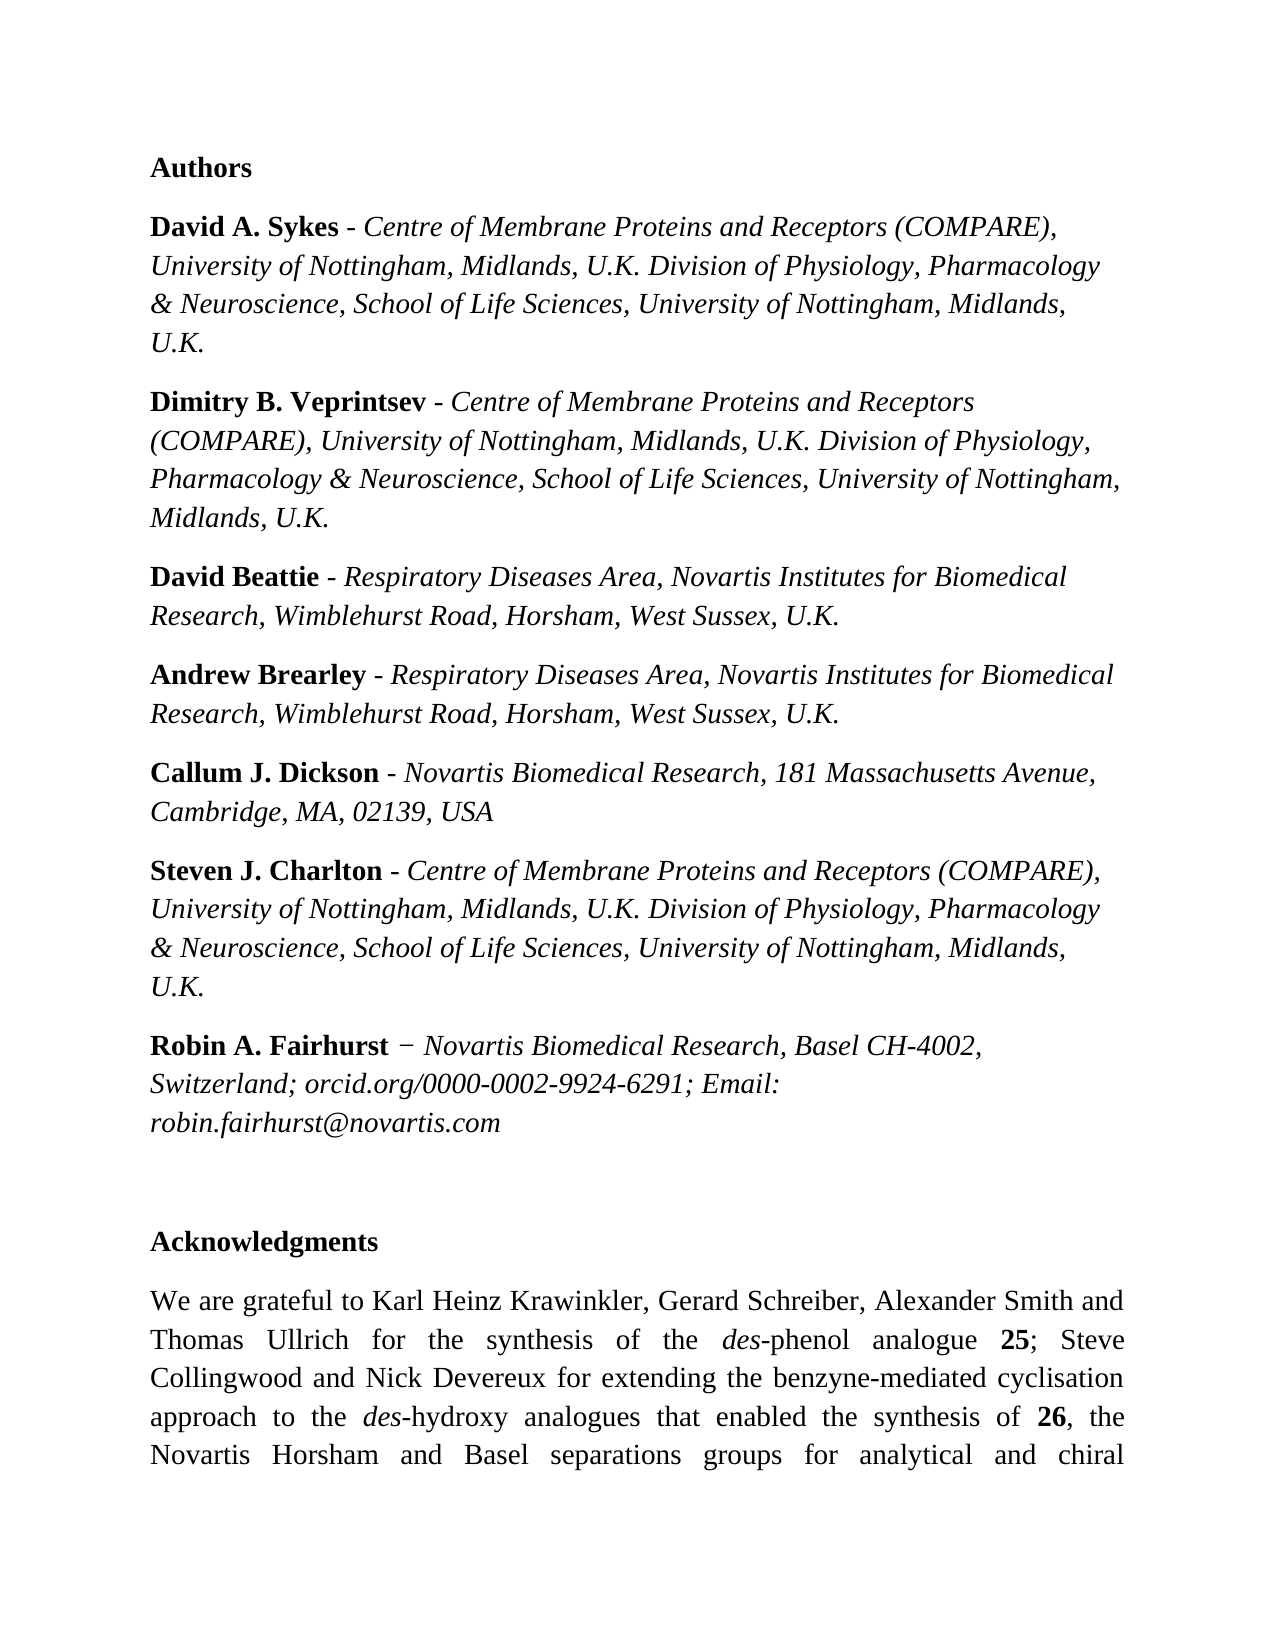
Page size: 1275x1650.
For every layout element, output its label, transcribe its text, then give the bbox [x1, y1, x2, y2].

text Acknowledgments [150, 1224, 1125, 1257]
text Steven J. Charlton - Centre of Membrane Proteins and Receptors (COMPARE), University of Nottingham, Midlands, U.K. Division of Physiology, Pharmacology & Neuroscience, School of Life Sciences, University of Nottingham, Midlands, U.K. [150, 853, 1125, 1002]
text Dimitry B. Veprintsev - Centre of Membrane Proteins and Receptors (COMPARE), University of Nottingham, Midlands, U.K. Division of Physiology, Pharmacology & Neuroscience, School of Life Sciences, University of Nottingham, Midlands, U.K. [150, 384, 1125, 533]
text Callum J. Dickson - Novartis Biomedical Research, 181 Massachusetts Avenue, Cambridge, MA, 02139, USA [150, 755, 1125, 827]
text David Beattie - Respiratory Diseases Area, Novartis Institutes for Biomedical Research, Wimblehurst Road, Horsham, West Sussex, U.K. [150, 559, 1125, 631]
text Robin A. Fairhurst − Novartis Biomedical Research, Basel CH-4002, Switzerland; orcid.org/0000-0002-9924-6291; Email: robin.fairhurst@novartis.com [150, 1028, 1125, 1139]
text Andrew Brearley - Respiratory Diseases Area, Novartis Institutes for Biomedical Research, Wimblehurst Road, Horsham, West Sussex, U.K. [150, 657, 1125, 729]
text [150, 1283, 1125, 1471]
text David A. Sykes - Centre of Membrane Proteins and Receptors (COMPARE), University of Nottingham, Midlands, U.K. Division of Physiology, Pharmacology & Neuroscience, School of Life Sciences, University of Nottingham, Midlands, U.K. [150, 209, 1125, 358]
text Authors [150, 150, 1125, 183]
